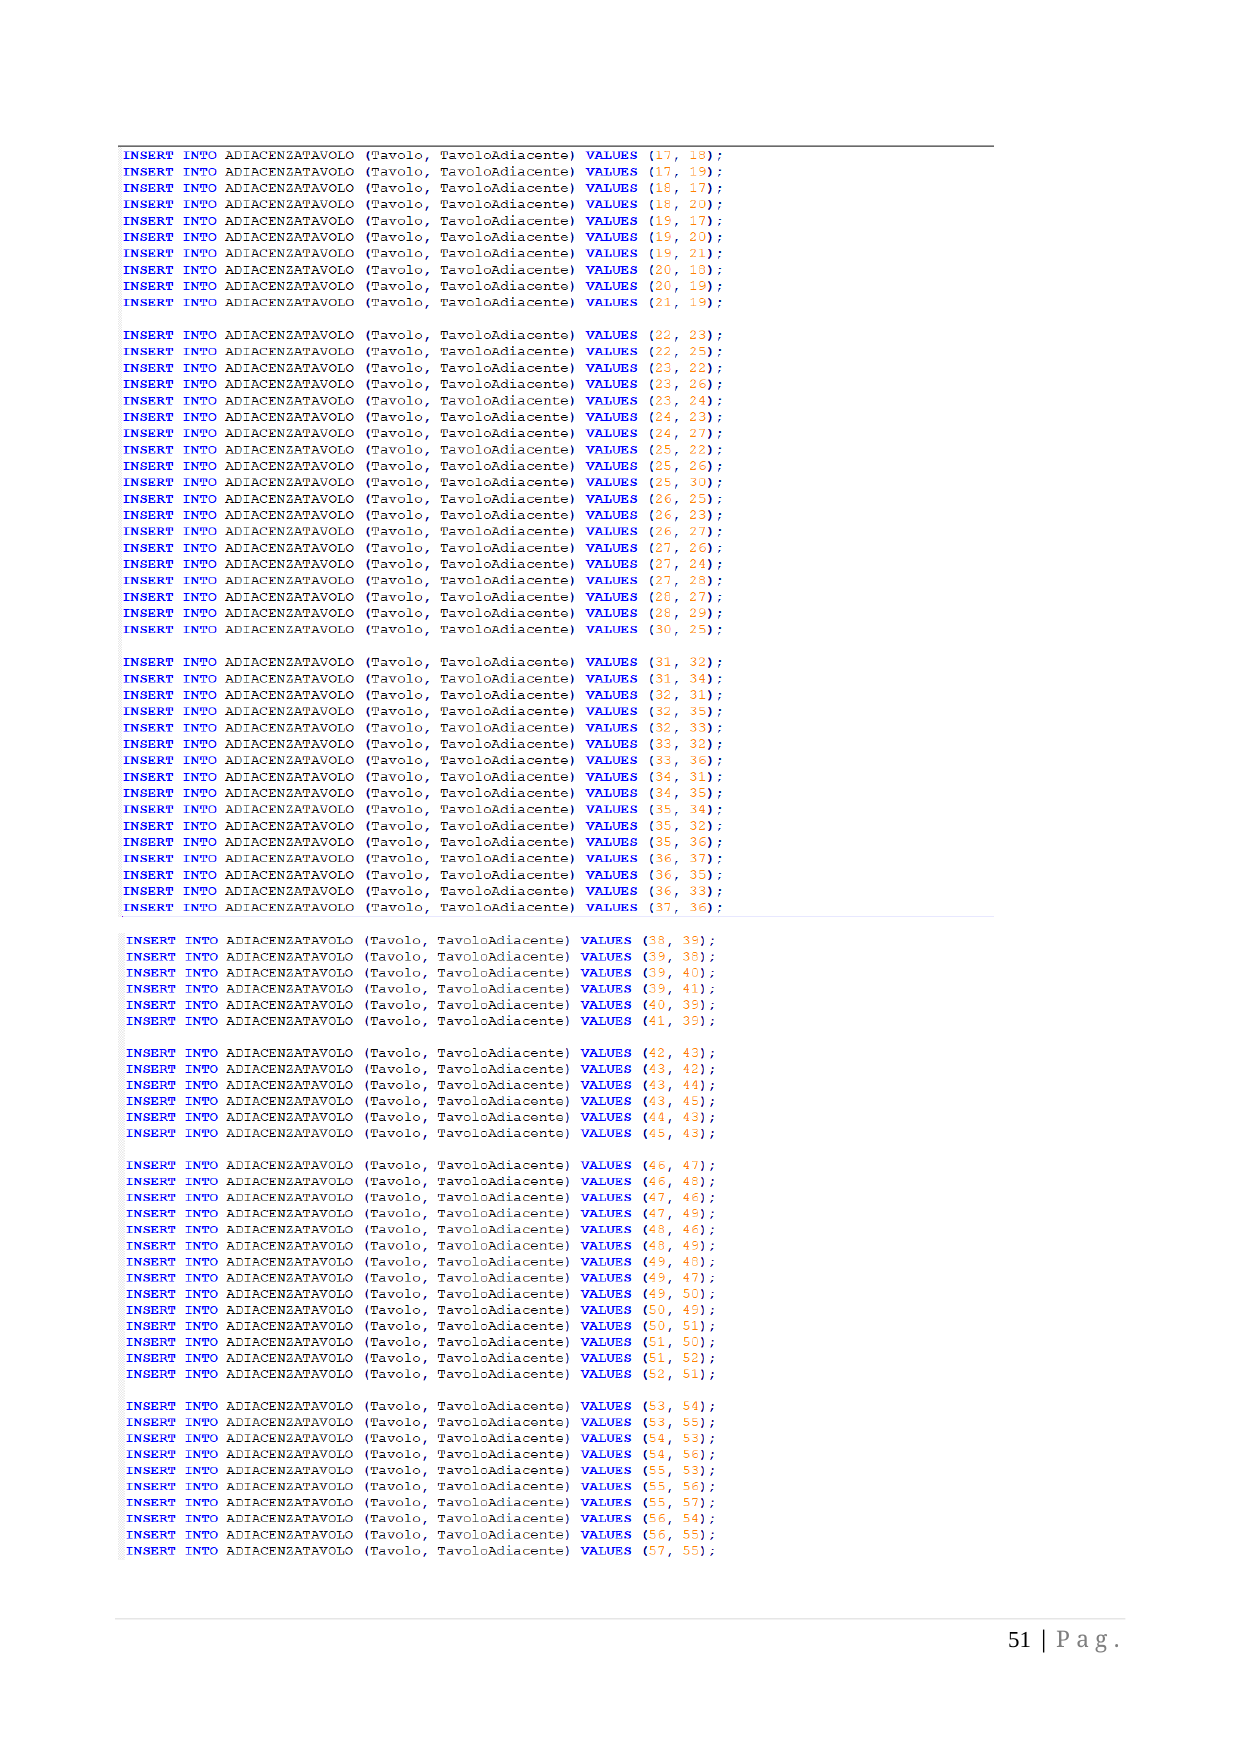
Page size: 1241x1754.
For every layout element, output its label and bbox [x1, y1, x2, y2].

picture [118, 933, 714, 1560]
picture [118, 145, 994, 917]
